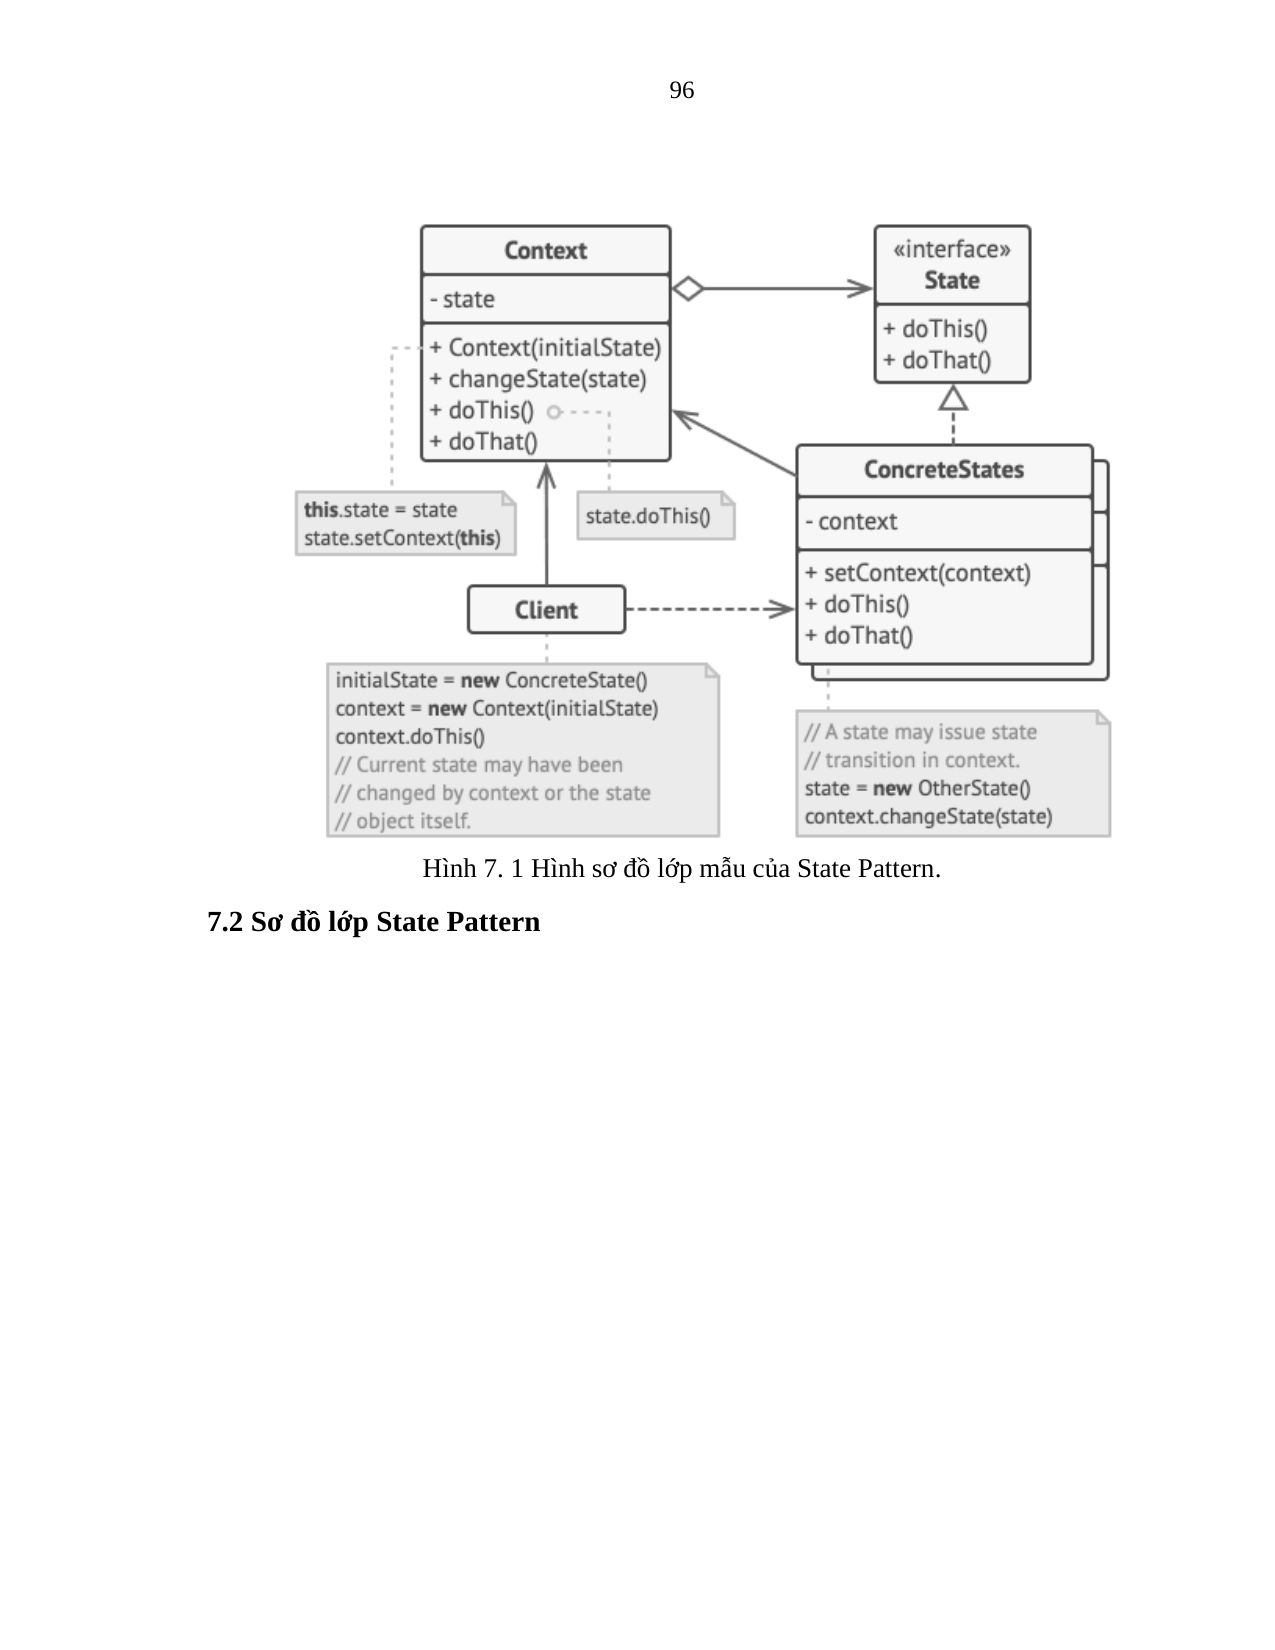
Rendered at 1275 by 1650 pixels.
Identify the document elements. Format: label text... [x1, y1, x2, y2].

text 7.2 Sơ đồ lớp State Pattern [207, 904, 1157, 937]
picture [206, 206, 1132, 852]
